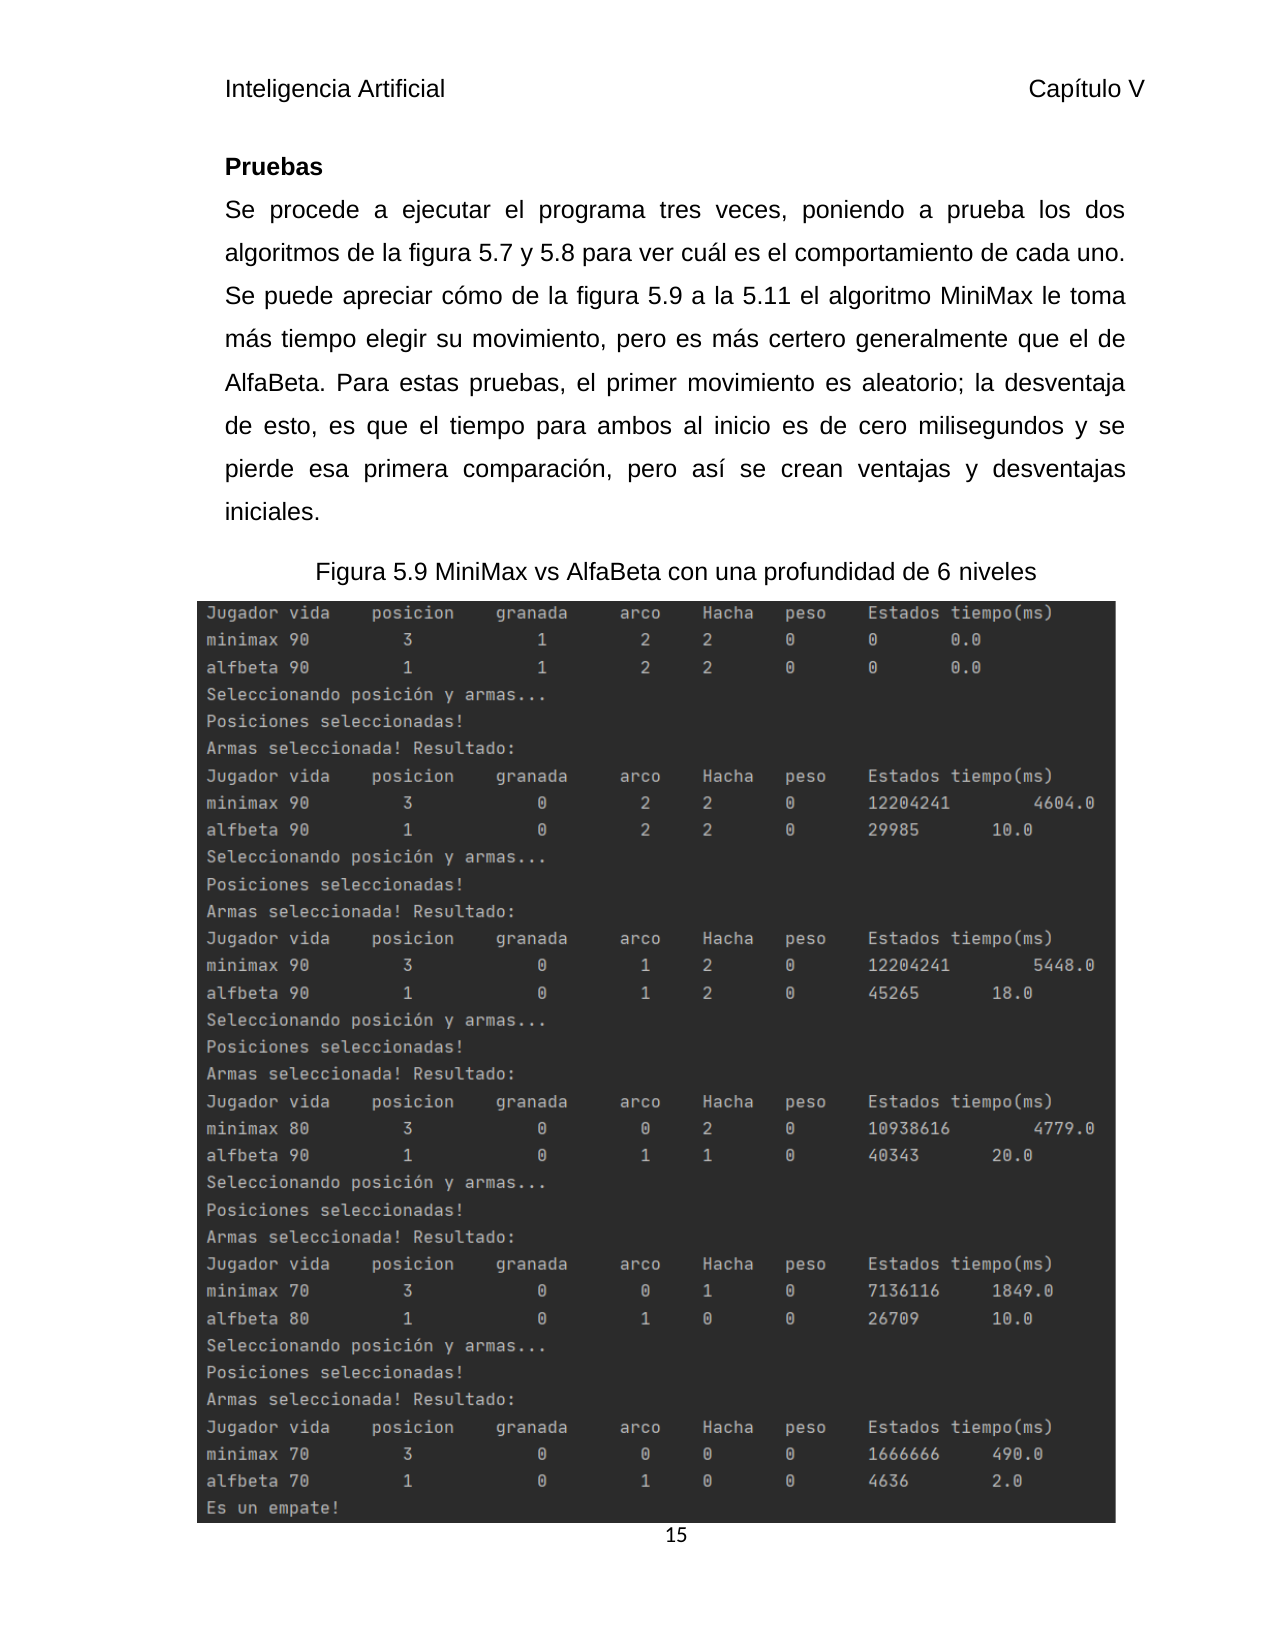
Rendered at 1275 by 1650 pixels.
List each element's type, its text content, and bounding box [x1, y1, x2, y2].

picture [197, 601, 1114, 1522]
text Se procede a ejecutar el programa tres veces, poniendo a prueba los dos algoritmos de la figura 5.7 y 5.8 para ver cuál es el comportamiento de cada uno. Se puede apreciar cómo de la figura 5.9 a la 5.11 el algoritmo MiniMax le toma más tiempo elegir su movimiento, pero es más certero generalmente que el de AlfaBeta. Para estas pruebas, el primer movimiento es aleatorio; la desventaja de esto, es que el tiempo para ambos al inicio es de cero milisegundos y se pierde esa primera comparación, pero así se crean ventajas y desventajas iniciales. [224, 195, 1127, 526]
text Figura 5.9 MiniMax vs AlfaBeta con una profundidad de 6 niveles [224, 557, 1127, 585]
subtitle Pruebas [224, 152, 1127, 181]
